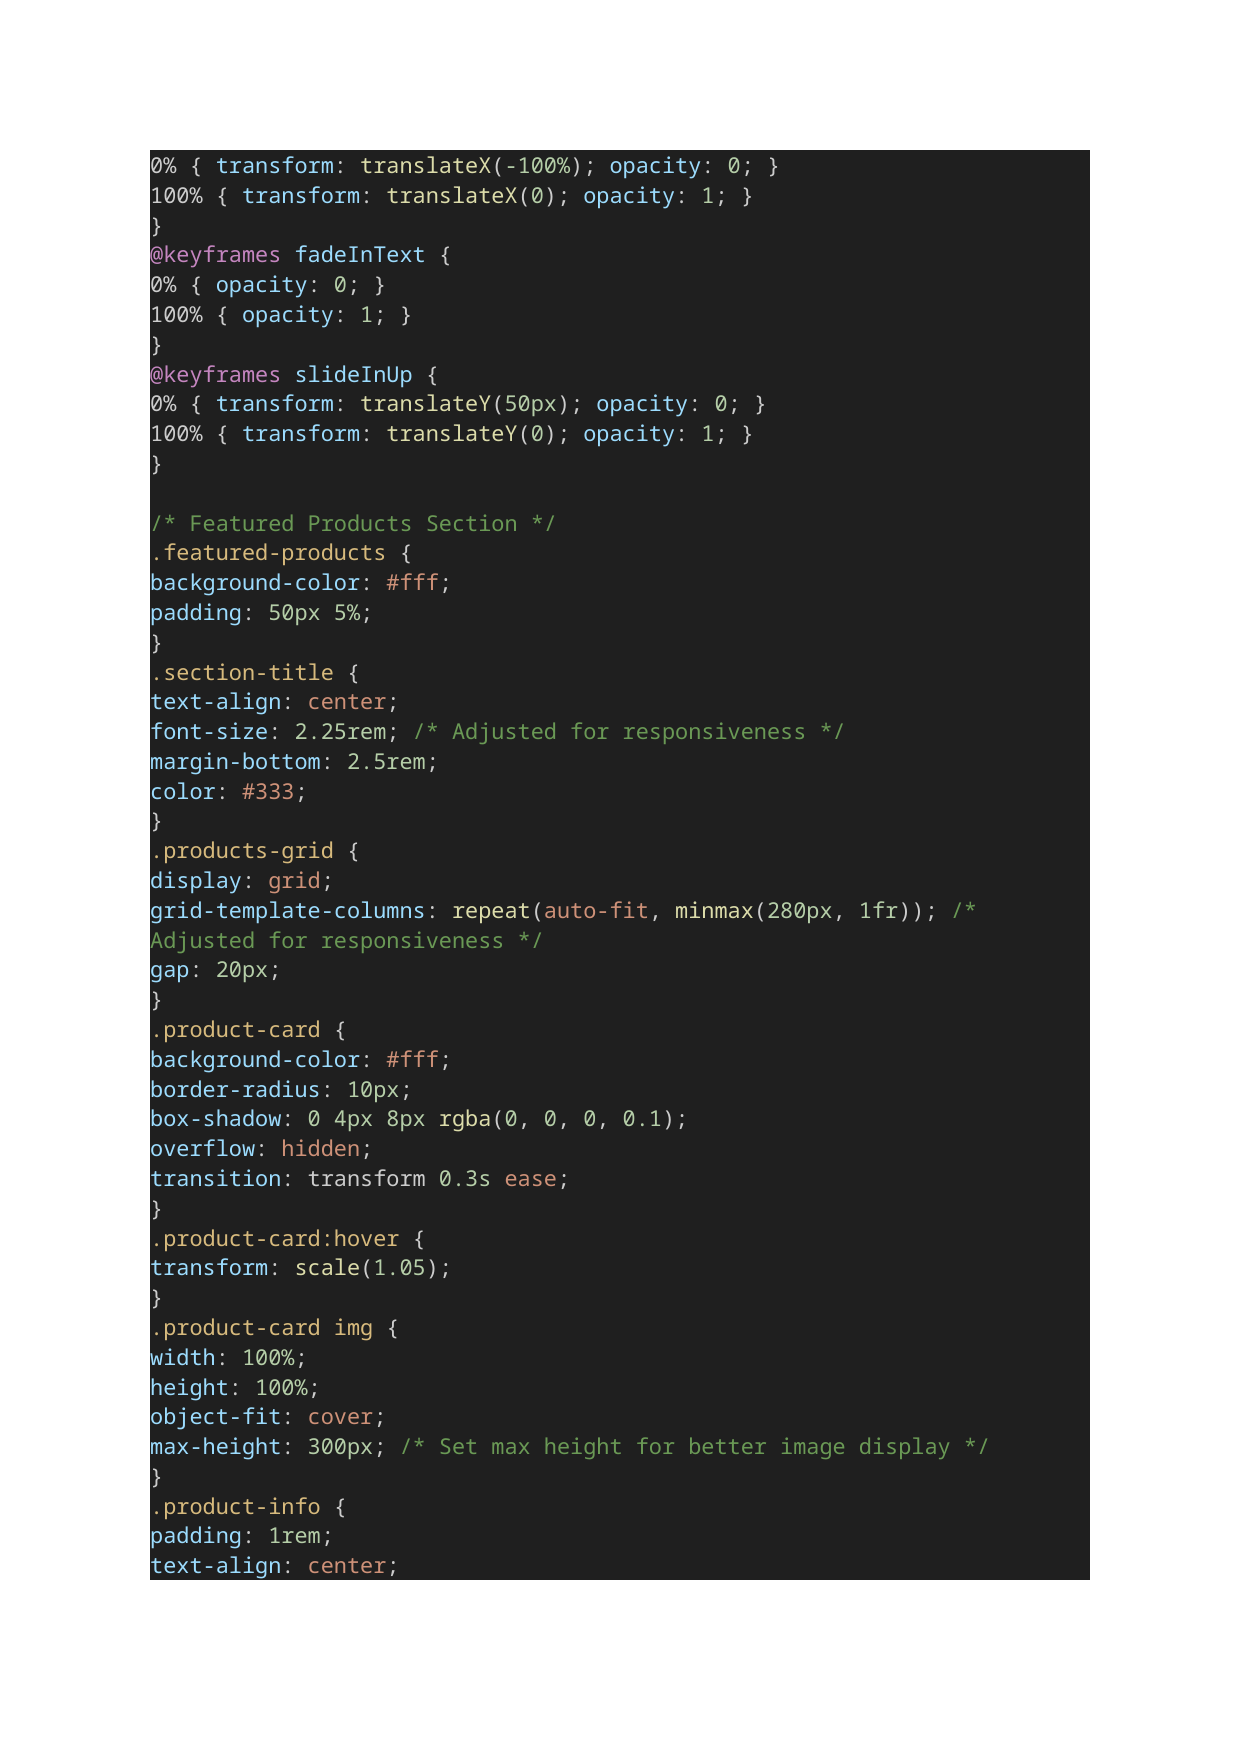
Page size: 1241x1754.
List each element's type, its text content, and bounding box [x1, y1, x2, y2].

text .featured-products { [150, 537, 1090, 567]
text height: 100%; [150, 1371, 1090, 1401]
text @keyframes fadeInText { [150, 239, 1090, 269]
text } [150, 805, 1090, 835]
text transition: transform 0.3s ease; [150, 1163, 1090, 1193]
text .product-info { [150, 1491, 1090, 1520]
text } [150, 1193, 1090, 1222]
text grid-template-columns: repeat(auto-fit, minmax(280px, 1fr)); /* Adjusted for responsiveness */ [150, 895, 1090, 954]
text border-radius: 10px; [150, 1073, 1090, 1103]
text 0% { transform: translateX(-100%); opacity: 0; } [150, 150, 1090, 180]
text .product-card:hover { [150, 1222, 1090, 1252]
text padding: 1rem; [150, 1520, 1090, 1550]
text } [150, 984, 1090, 1014]
text text-align: center; [150, 1550, 1090, 1580]
text display: grid; [150, 865, 1090, 895]
text 0% { opacity: 0; } [150, 269, 1090, 299]
text .products-grid { [150, 835, 1090, 865]
text box-shadow: 0 4px 8px rgba(0, 0, 0, 0.1); [150, 1103, 1090, 1133]
text } [150, 329, 1090, 358]
text } [150, 209, 1090, 239]
text background-color: #fff; [150, 567, 1090, 597]
text } [150, 448, 1090, 478]
text gap: 20px; [150, 954, 1090, 984]
text 0% { transform: translateY(50px); opacity: 0; } [150, 388, 1090, 418]
text padding: 50px 5%; [150, 597, 1090, 627]
text text-align: center; [150, 686, 1090, 716]
text object-fit: cover; [150, 1401, 1090, 1431]
text 100% { opacity: 1; } [150, 299, 1090, 329]
text .product-card { [150, 1014, 1090, 1044]
text @keyframes slideInUp { [150, 358, 1090, 388]
text color: #333; [150, 776, 1090, 805]
text max-height: 300px; /* Set max height for better image display */ [150, 1431, 1090, 1461]
text 100% { transform: translateX(0); opacity: 1; } [150, 180, 1090, 209]
text margin-bottom: 2.5rem; [150, 746, 1090, 776]
text } [150, 627, 1090, 656]
text } [150, 1461, 1090, 1491]
text overflow: hidden; [150, 1133, 1090, 1163]
text .product-card img { [150, 1312, 1090, 1342]
text background-color: #fff; [150, 1044, 1090, 1073]
text transform: scale(1.05); [150, 1252, 1090, 1282]
text font-size: 2.25rem; /* Adjusted for responsiveness */ [150, 716, 1090, 746]
text /* Featured Products Section */ [150, 507, 1090, 537]
text 100% { transform: translateY(0); opacity: 1; } [150, 418, 1090, 448]
text .section-title { [150, 656, 1090, 686]
text width: 100%; [150, 1342, 1090, 1371]
text } [150, 1282, 1090, 1312]
